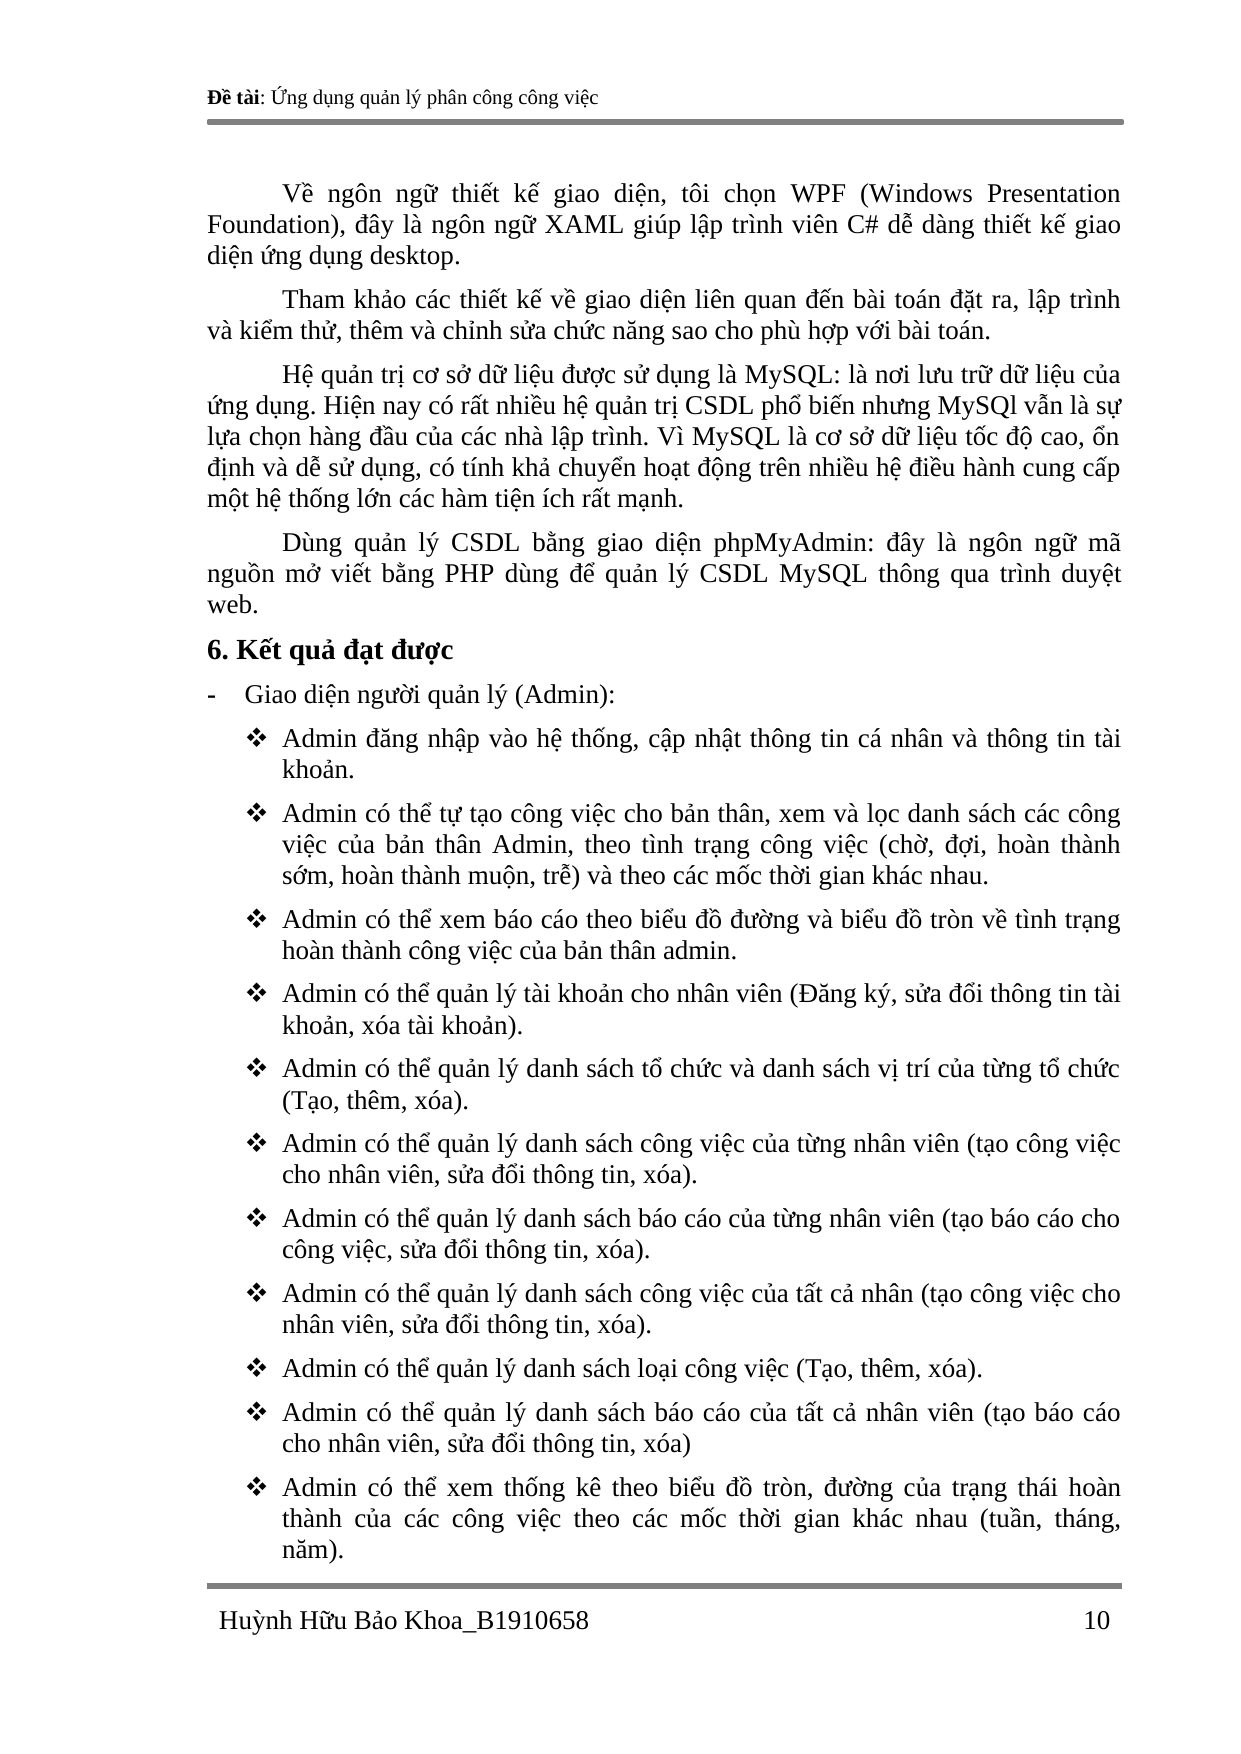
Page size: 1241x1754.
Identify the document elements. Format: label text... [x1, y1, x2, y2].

list Admin có thể xem báo cáo theo biểu đồ đường và biểu đồ tròn về tình trạng hoàn thành công việc của bản thân admin. [244, 903, 1122, 965]
list Admin có thể quản lý danh sách loại công việc (Tạo, thêm, xóa). [244, 1352, 1122, 1383]
list Admin có thể quản lý danh sách báo cáo của từng nhân viên (tạo báo cáo cho công việc, sửa đổi thông tin, xóa). [244, 1202, 1122, 1265]
list Admin có thể xem thống kê theo biểu đồ tròn, đường của trạng thái hoàn thành của các công việc theo các mốc thời gian khác nhau (tuần, tháng, năm). [244, 1471, 1122, 1564]
list Giao diện người quản lý (Admin): [207, 678, 1122, 709]
list Admin có thể quản lý tài khoản cho nhân viên (Đăng ký, sửa đổi thông tin tài khoản, xóa tài khoản). [244, 978, 1122, 1040]
text Hệ quản trị cơ sở dữ liệu được sử dụng là MySQL: là nơi lưu trữ dữ liệu của ứng dụng. Hiện nay có rất nhiều hệ quản trị CSDL phổ biến nhưng MySQl vẫn là sự lựa chọn hàng đầu của các nhà lập trình. Vì MySQL là cơ sở dữ liệu tốc độ cao, ổn định và dễ sử dụng, có tính khả chuyển hoạt động trên nhiều hệ điều hành cung cấp một hệ thống lớn các hàm tiện ích rất mạnh. [207, 358, 1122, 514]
list Admin có thể quản lý danh sách công việc của tất cả nhân (tạo công việc cho nhân viên, sửa đổi thông tin, xóa). [244, 1277, 1122, 1339]
subtitle 6. Kết quả đạt được [207, 632, 1122, 666]
text Tham khảo các thiết kế về giao diện liên quan đến bài toán đặt ra, lập trình và kiểm thử, thêm và chỉnh sửa chức năng sao cho phù hợp với bài toán. [207, 283, 1122, 345]
list Admin có thể tự tạo công việc cho bản thân, xem và lọc danh sách các công việc của bản thân Admin, theo tình trạng công việc (chờ, đợi, hoàn thành sớm, hoàn thành muộn, trễ) và theo các mốc thời gian khác nhau. [244, 797, 1122, 890]
list Admin có thể quản lý danh sách công việc của từng nhân viên (tạo công việc cho nhân viên, sửa đổi thông tin, xóa). [244, 1127, 1122, 1190]
text Về ngôn ngữ thiết kế giao diện, tôi chọn WPF (Windows Presentation Foundation), đây là ngôn ngữ XAML giúp lập trình viên C# dễ dàng thiết kế giao diện ứng dụng desktop. [207, 177, 1122, 271]
text Dùng quản lý CSDL bằng giao diện phpMyAdmin: đây là ngôn ngữ mã nguồn mở viết bằng PHP dùng để quản lý CSDL MySQL thông qua trình duyệt web. [207, 526, 1122, 619]
list Admin có thể quản lý danh sách tổ chức và danh sách vị trí của từng tổ chức (Tạo, thêm, xóa). [244, 1052, 1122, 1115]
list Admin có thể quản lý danh sách báo cáo của tất cả nhân viên (tạo báo cáo cho nhân viên, sửa đổi thông tin, xóa) [244, 1396, 1122, 1458]
list Admin đăng nhập vào hệ thống, cập nhật thông tin cá nhân và thông tin tài khoản. [244, 722, 1122, 784]
